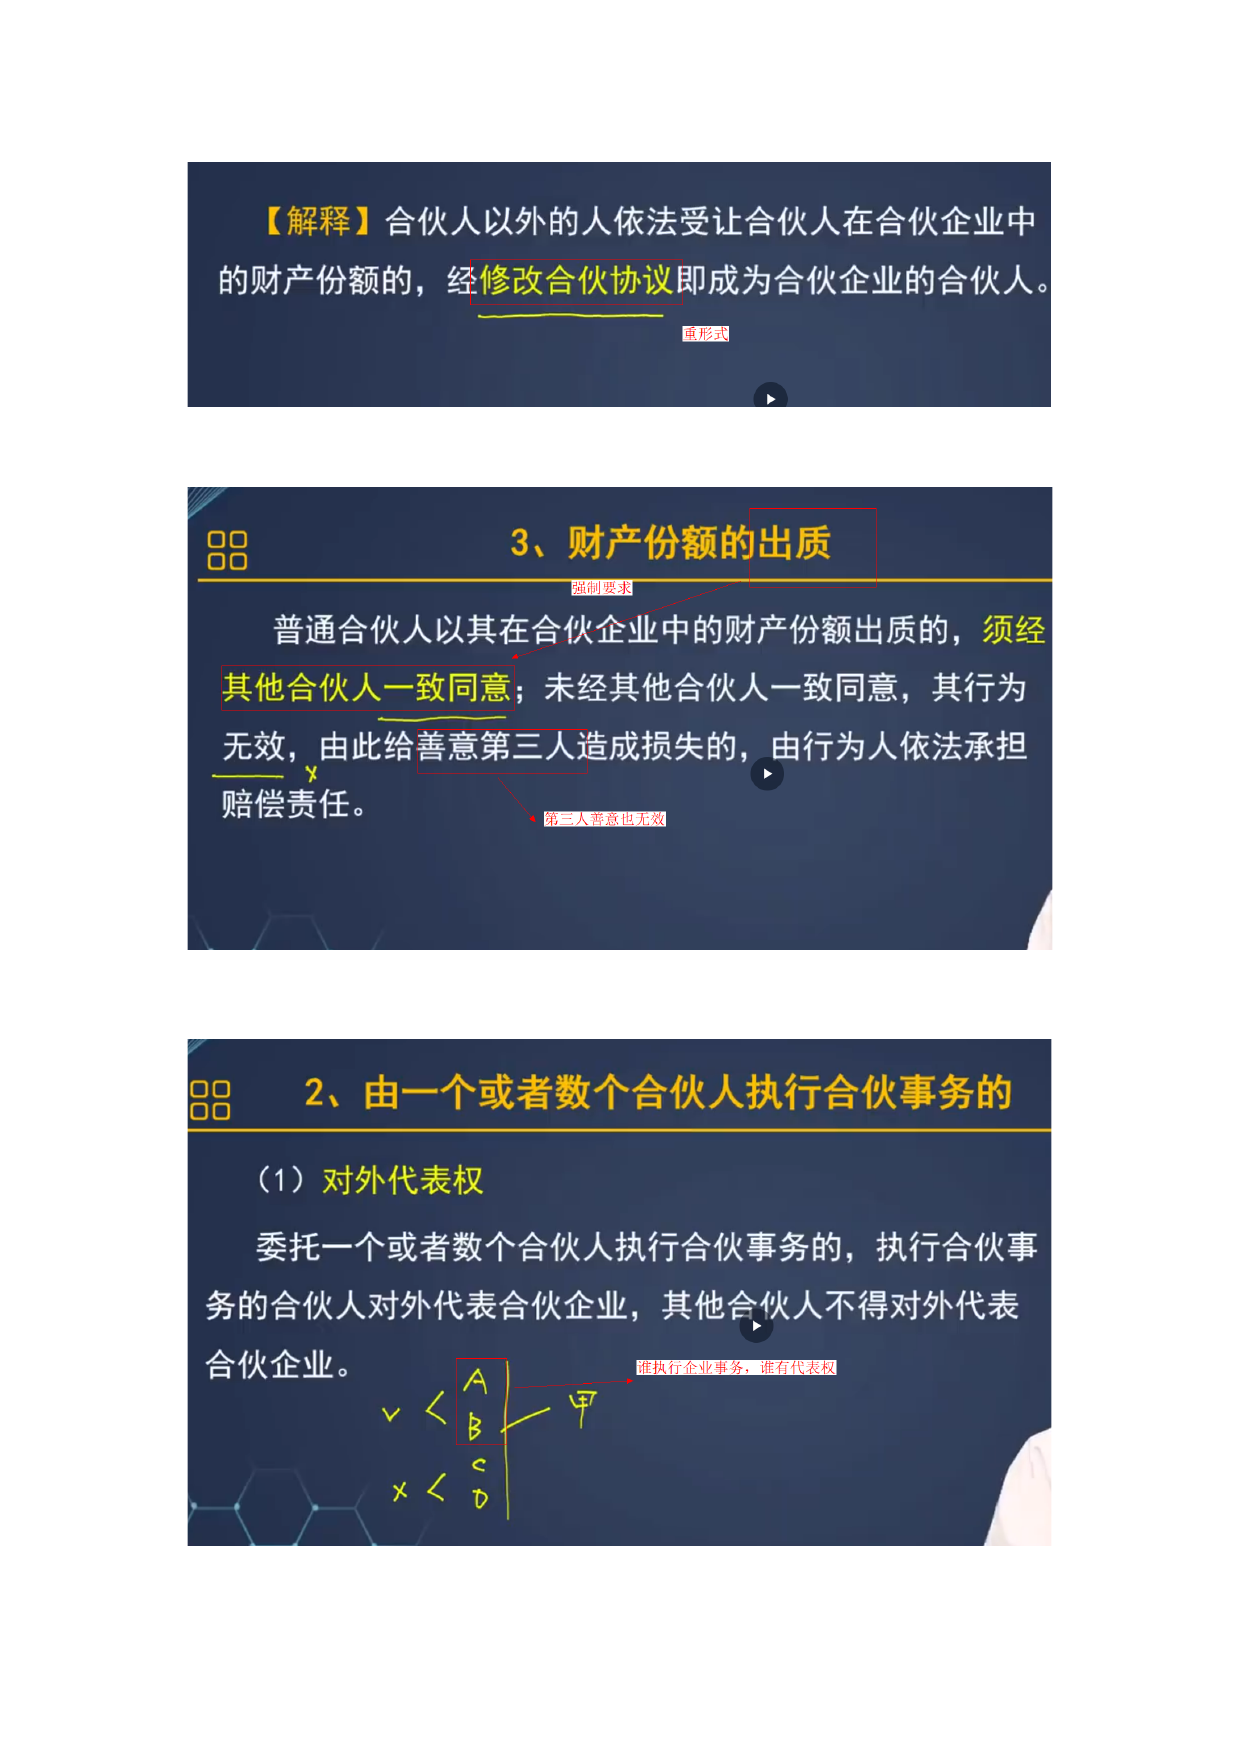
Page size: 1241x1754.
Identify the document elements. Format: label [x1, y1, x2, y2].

picture [187, 487, 1053, 950]
picture [187, 1039, 1052, 1546]
picture [187, 162, 1051, 407]
